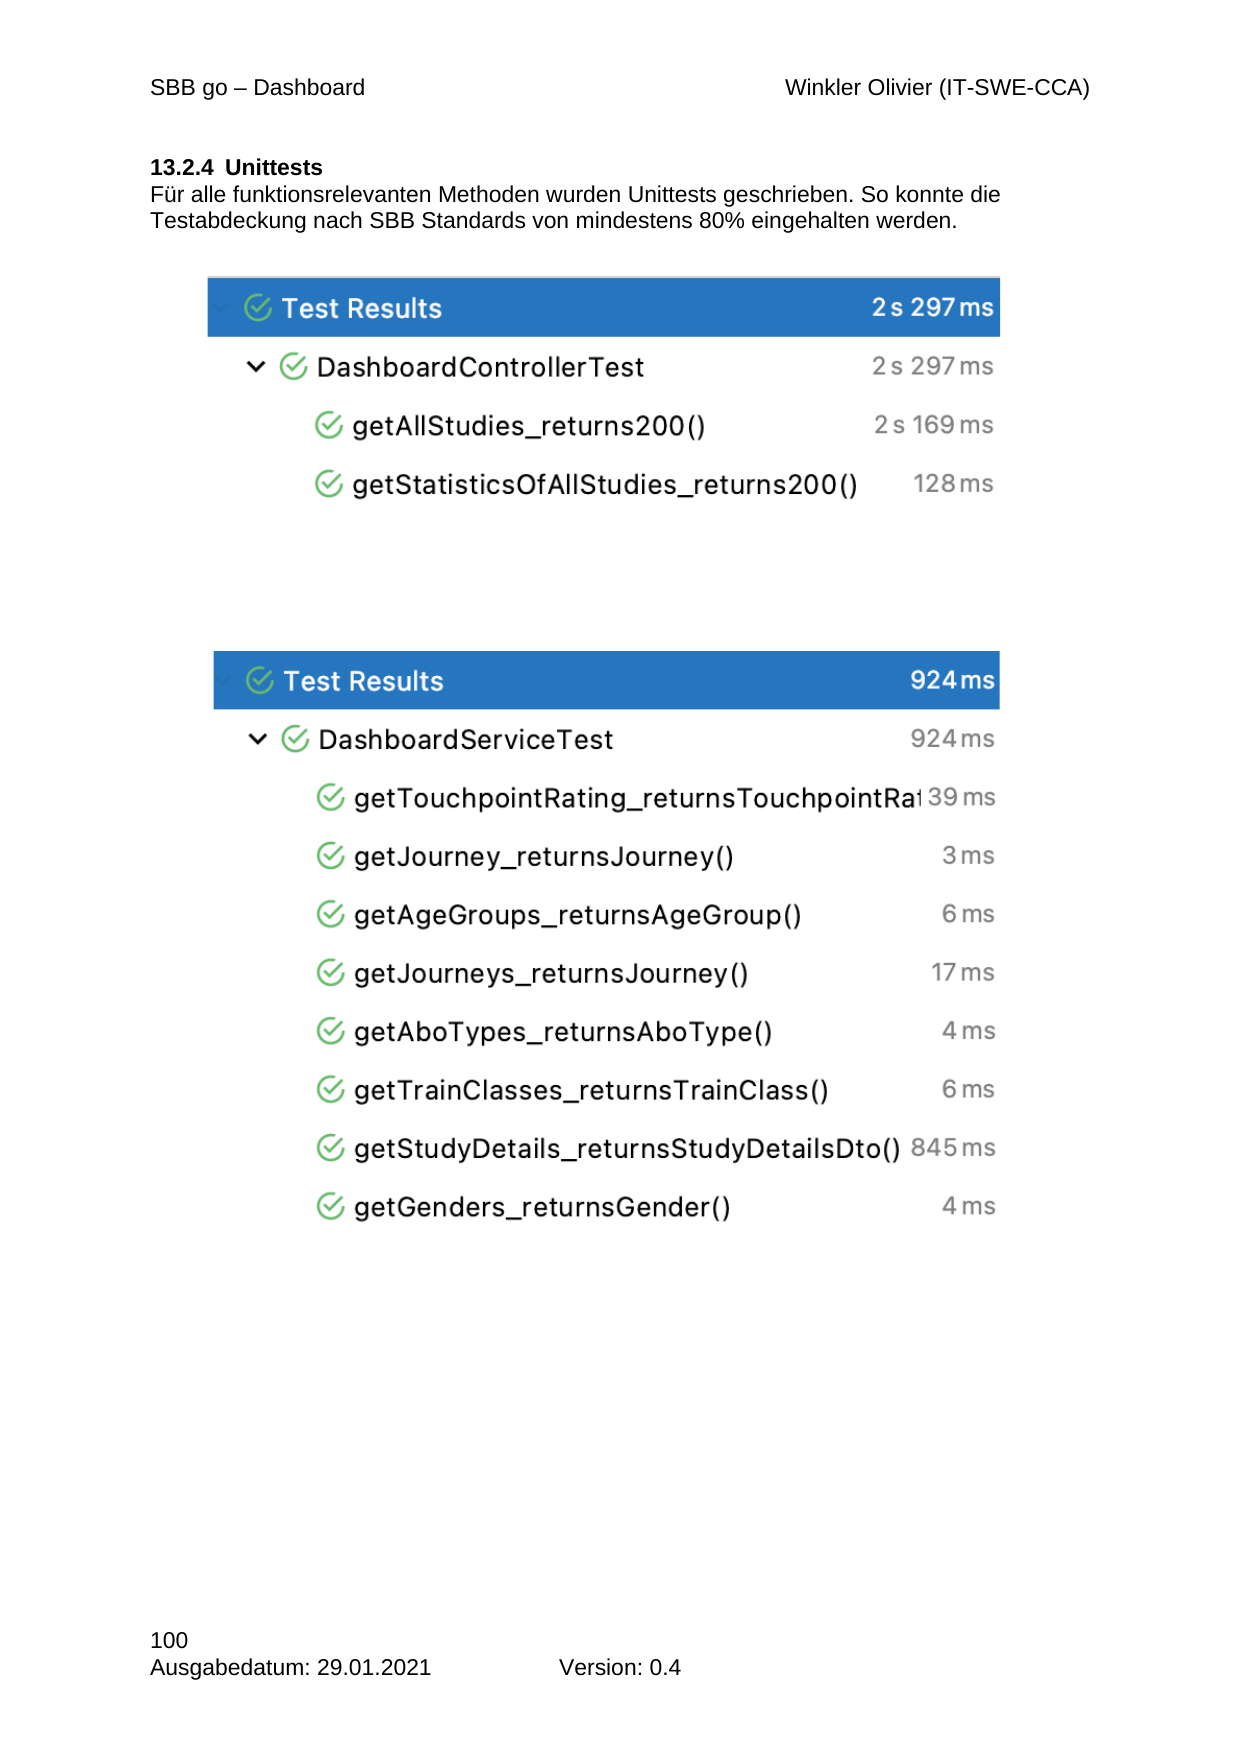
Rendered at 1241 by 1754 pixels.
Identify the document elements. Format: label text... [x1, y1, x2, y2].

picture [206, 276, 999, 513]
picture [212, 651, 999, 1252]
text Für alle funktionsrelevanten Methoden wurden Unittests geschrieben. So konnte die Testabdeckung nach SBB Standards von mindestens 80% eingehalten werden. [150, 181, 1090, 233]
subtitle Unittests [150, 154, 1090, 181]
